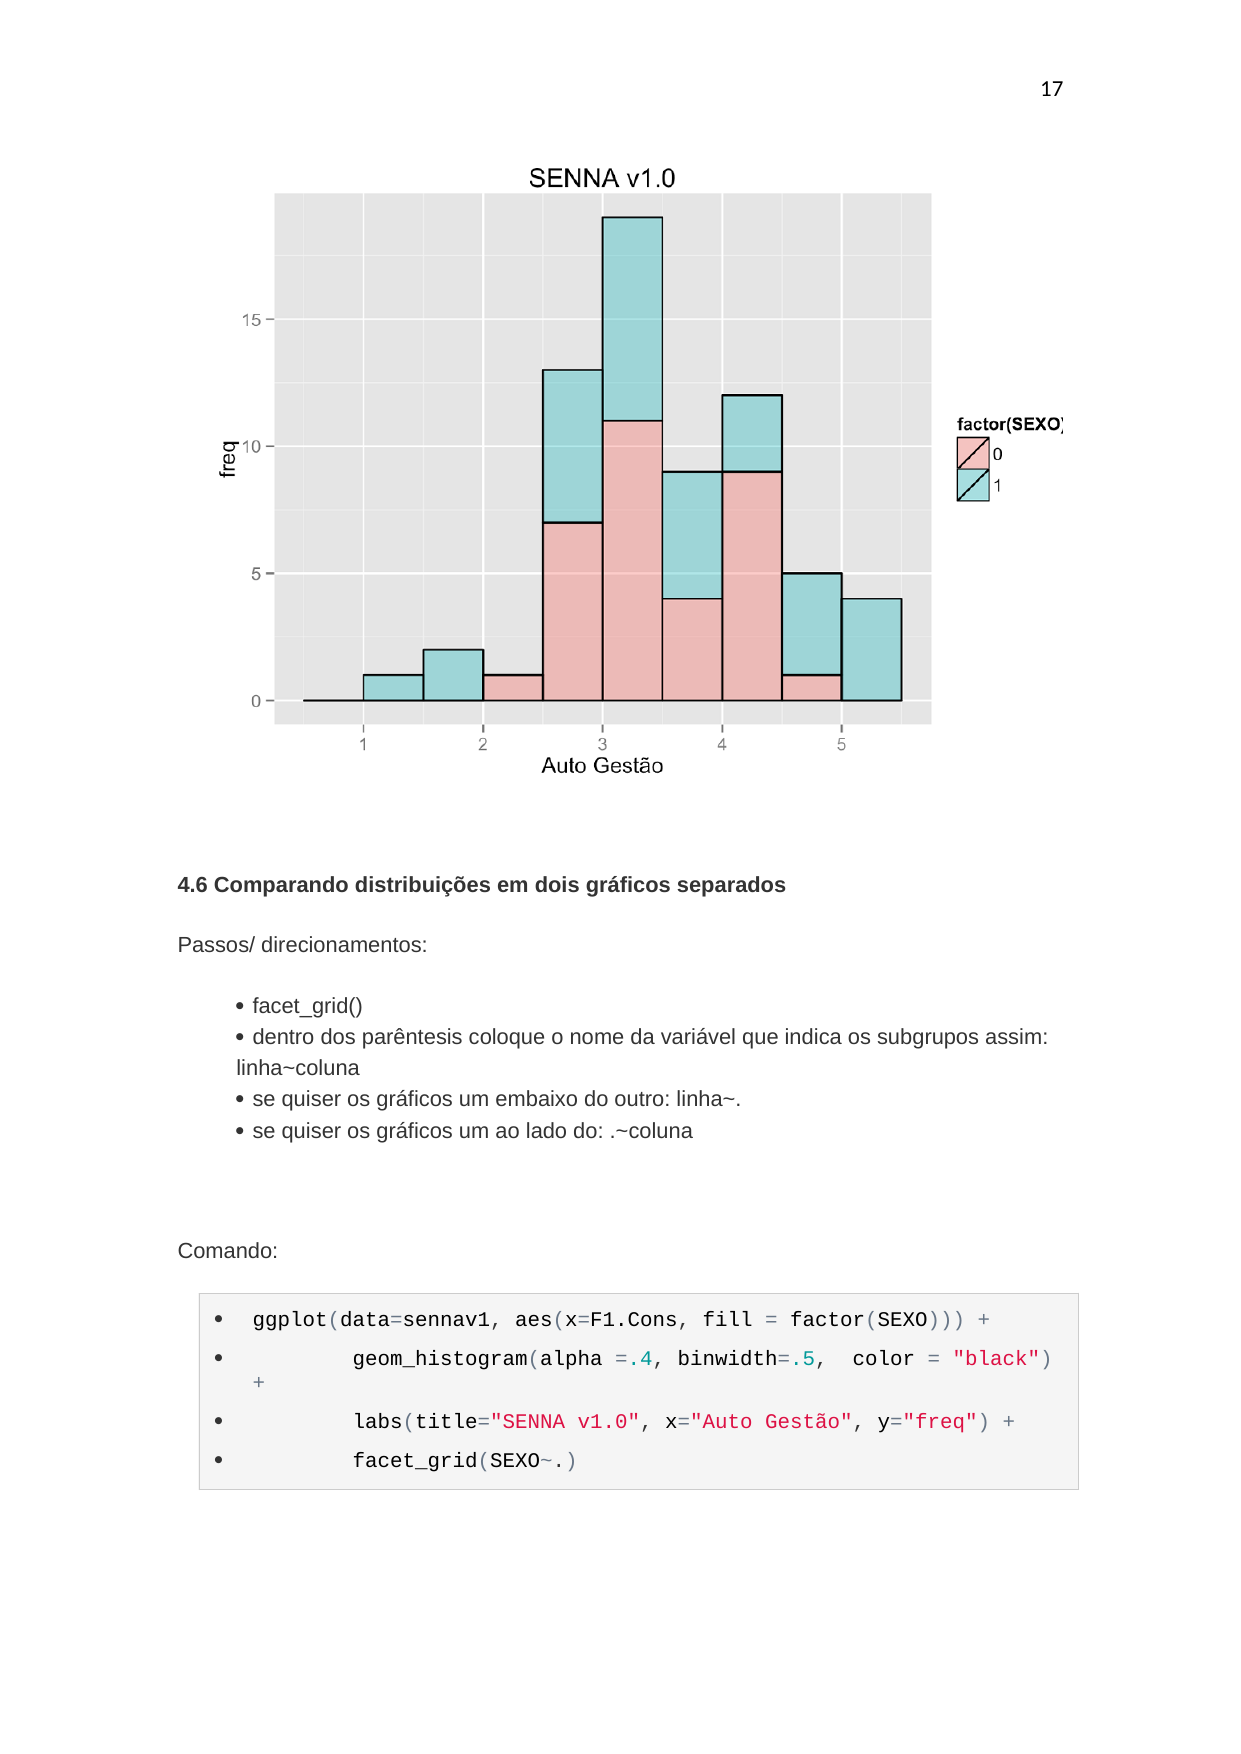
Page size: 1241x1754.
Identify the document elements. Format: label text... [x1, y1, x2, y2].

list geom_histogram(alpha =.4, binwidth=.5, color = "black") + [200, 1332, 1078, 1395]
list facet_grid() [236, 986, 1063, 1018]
text 4.6 Comparando distribuições em dois gráficos separados [177, 866, 1063, 897]
list ggplot(data=sennav1, aes(x=F1.Cons, fill = factor(SEXO))) + [200, 1294, 1078, 1332]
list labs(title="SENNA v1.0", x="Auto Gestão", y="freq") + [200, 1395, 1078, 1434]
list dentro dos parêntesis coloque o nome da variável que indica os subgrupos assim: linha~coluna [236, 1018, 1063, 1080]
list facet_grid(SEXO~.) [200, 1434, 1078, 1489]
text Comando: [177, 1232, 1063, 1263]
text Passos/ direcionamentos: [177, 926, 1063, 957]
list se quiser os gráficos um ao lado do: .~coluna [236, 1111, 1063, 1143]
list se quiser os gráficos um embaixo do outro: linha~. [236, 1080, 1063, 1111]
picture [177, 147, 1063, 776]
